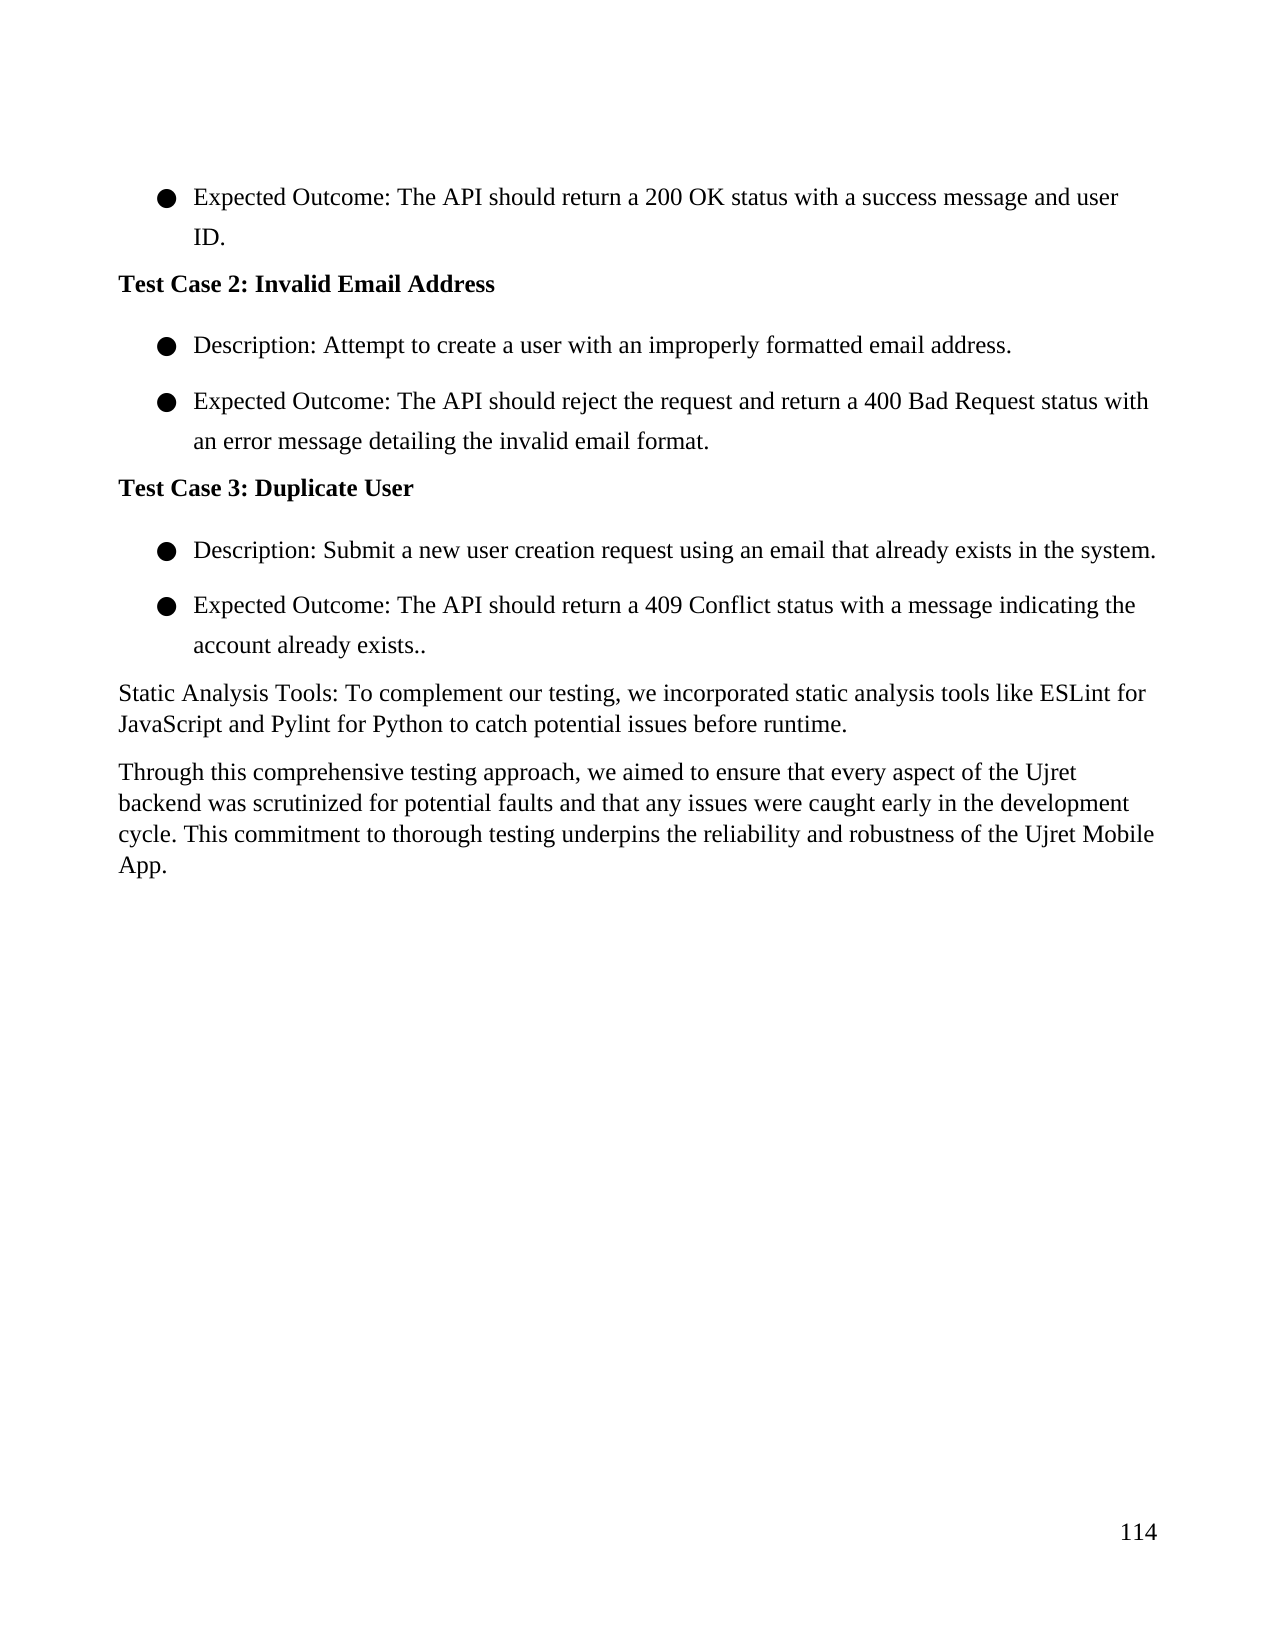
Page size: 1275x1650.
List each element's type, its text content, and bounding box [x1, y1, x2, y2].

list Expected Outcome: The API should return a 200 OK status with a success message and user ID. [156, 168, 1157, 250]
list Expected Outcome: The API should reject the request and return a 400 Bad Request status with an error message detailing the invalid email format. [156, 372, 1157, 454]
text Test Case 2: Invalid Email Address [118, 269, 1157, 298]
text Test Case 3: Duplicate User [118, 473, 1157, 502]
text Static Analysis Tools: To complement our testing, we incorporated static analysis tools like ESLint for JavaScript and Pylint for Python to catch potential issues before runtime. [118, 678, 1157, 738]
list Expected Outcome: The API should return a 409 Conflict status with a message indicating the account already exists.. [156, 577, 1157, 659]
list Description: Attempt to create a user with an improperly formatted email address. [156, 317, 1157, 368]
text Through this comprehensive testing approach, we aimed to ensure that every aspect of the Ujret backend was scrutinized for potential faults and that any issues were caught early in the development cycle. This commitment to thorough testing underpins the reliability and robustness of the Ujret Mobile App. [118, 757, 1157, 878]
list Description: Submit a new user creation request using an email that already exists in the system. [156, 521, 1157, 572]
